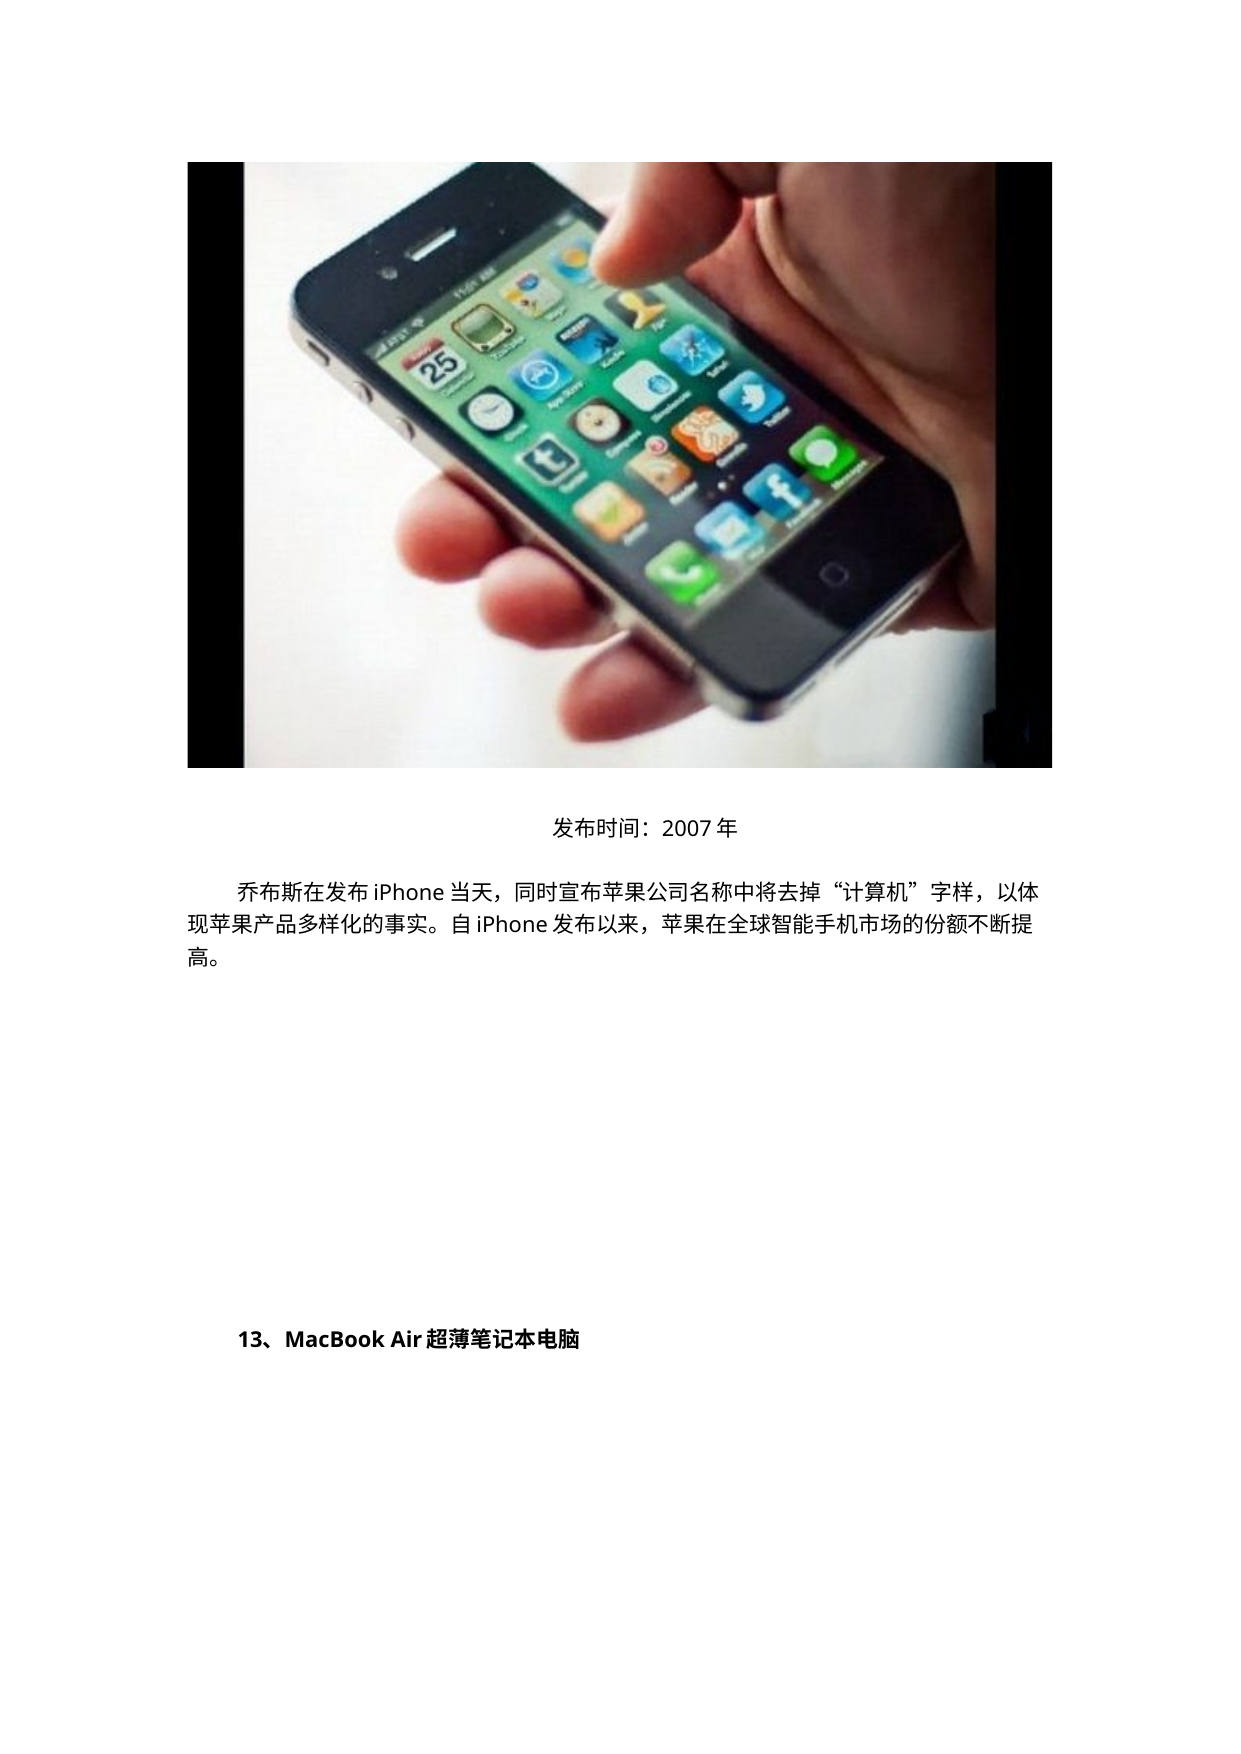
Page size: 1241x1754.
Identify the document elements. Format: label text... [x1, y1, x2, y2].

picture [187, 162, 1053, 768]
text 13、MacBook Air超薄笔记本电脑 [187, 1322, 1053, 1354]
text 乔布斯在发布iPhone当天，同时宣布苹果公司名称中将去掉“计算机”字样，以体现苹果产品多样化的事实。自iPhone发布以来，苹果在全球智能手机市场的份额不断提高。 [187, 874, 1053, 972]
text 发布时间：2007年 [187, 811, 1053, 843]
